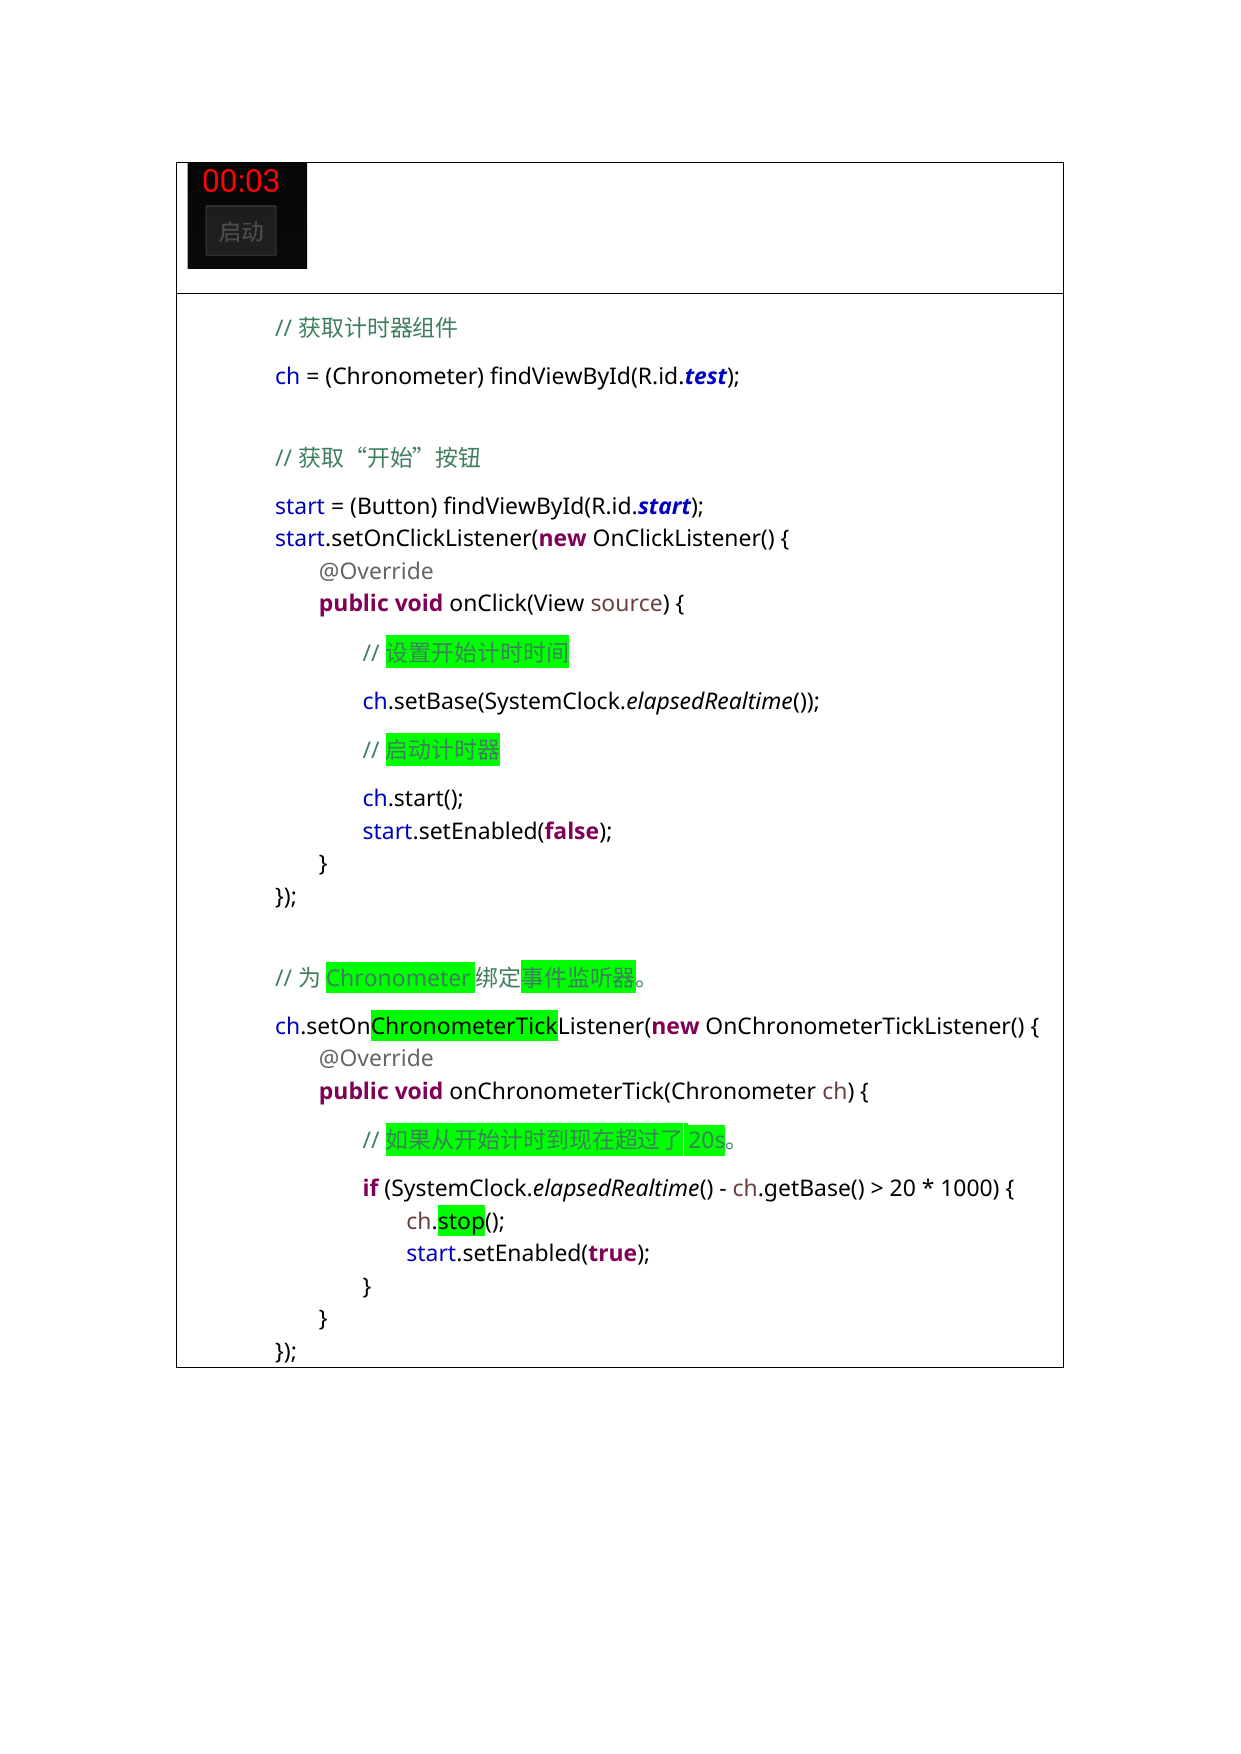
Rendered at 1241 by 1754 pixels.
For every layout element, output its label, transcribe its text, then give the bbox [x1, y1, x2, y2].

table_cell // 获取计时器组件 ch = (Chronometer) findViewById(R.id.test); // 获取“开始”按钮 start = (Button) findViewById(R.id.start); start.setOnClickListener(new OnClickListener() { @Override public void onClick(View source) { // 设置开始计时时间 ch.setBase(SystemClock.elapsedRealtime()); // 启动计时器 ch.start(); start.setEnabled(false); } }); // 为Chronometer绑定事件监听器。 ch.setOnChronometerTickListener(new OnChronometerTickListener() { @Override public void onChronometerTick(Chronometer ch) { // 如果从开始计时到现在超过了20s。 if (SystemClock.elapsedRealtime() - ch.getBase() > 20 * 1000) { ch.stop(); start.setEnabled(true); } } }); [177, 294, 1063, 1367]
picture [187, 163, 308, 269]
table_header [177, 163, 1063, 293]
